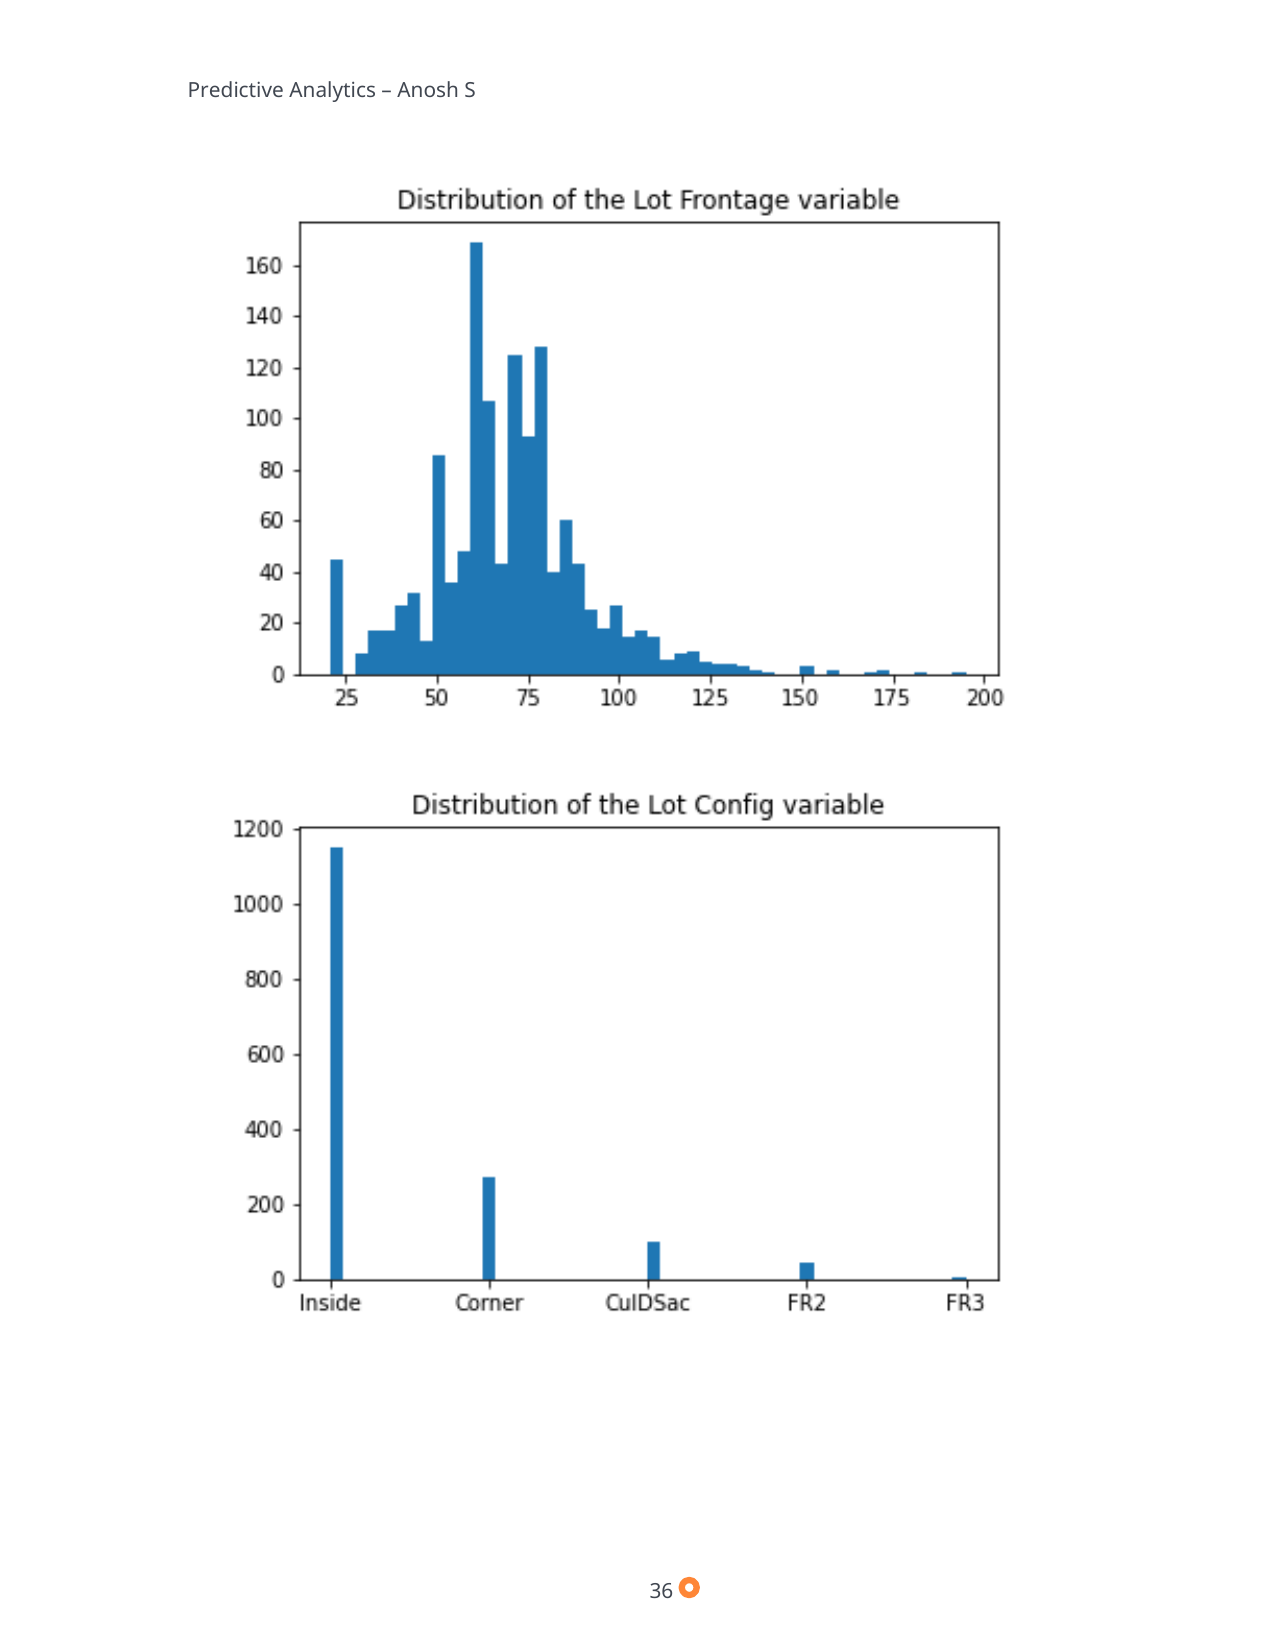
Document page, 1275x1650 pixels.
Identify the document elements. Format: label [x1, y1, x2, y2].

picture [187, 754, 1088, 1355]
picture [187, 150, 1088, 750]
